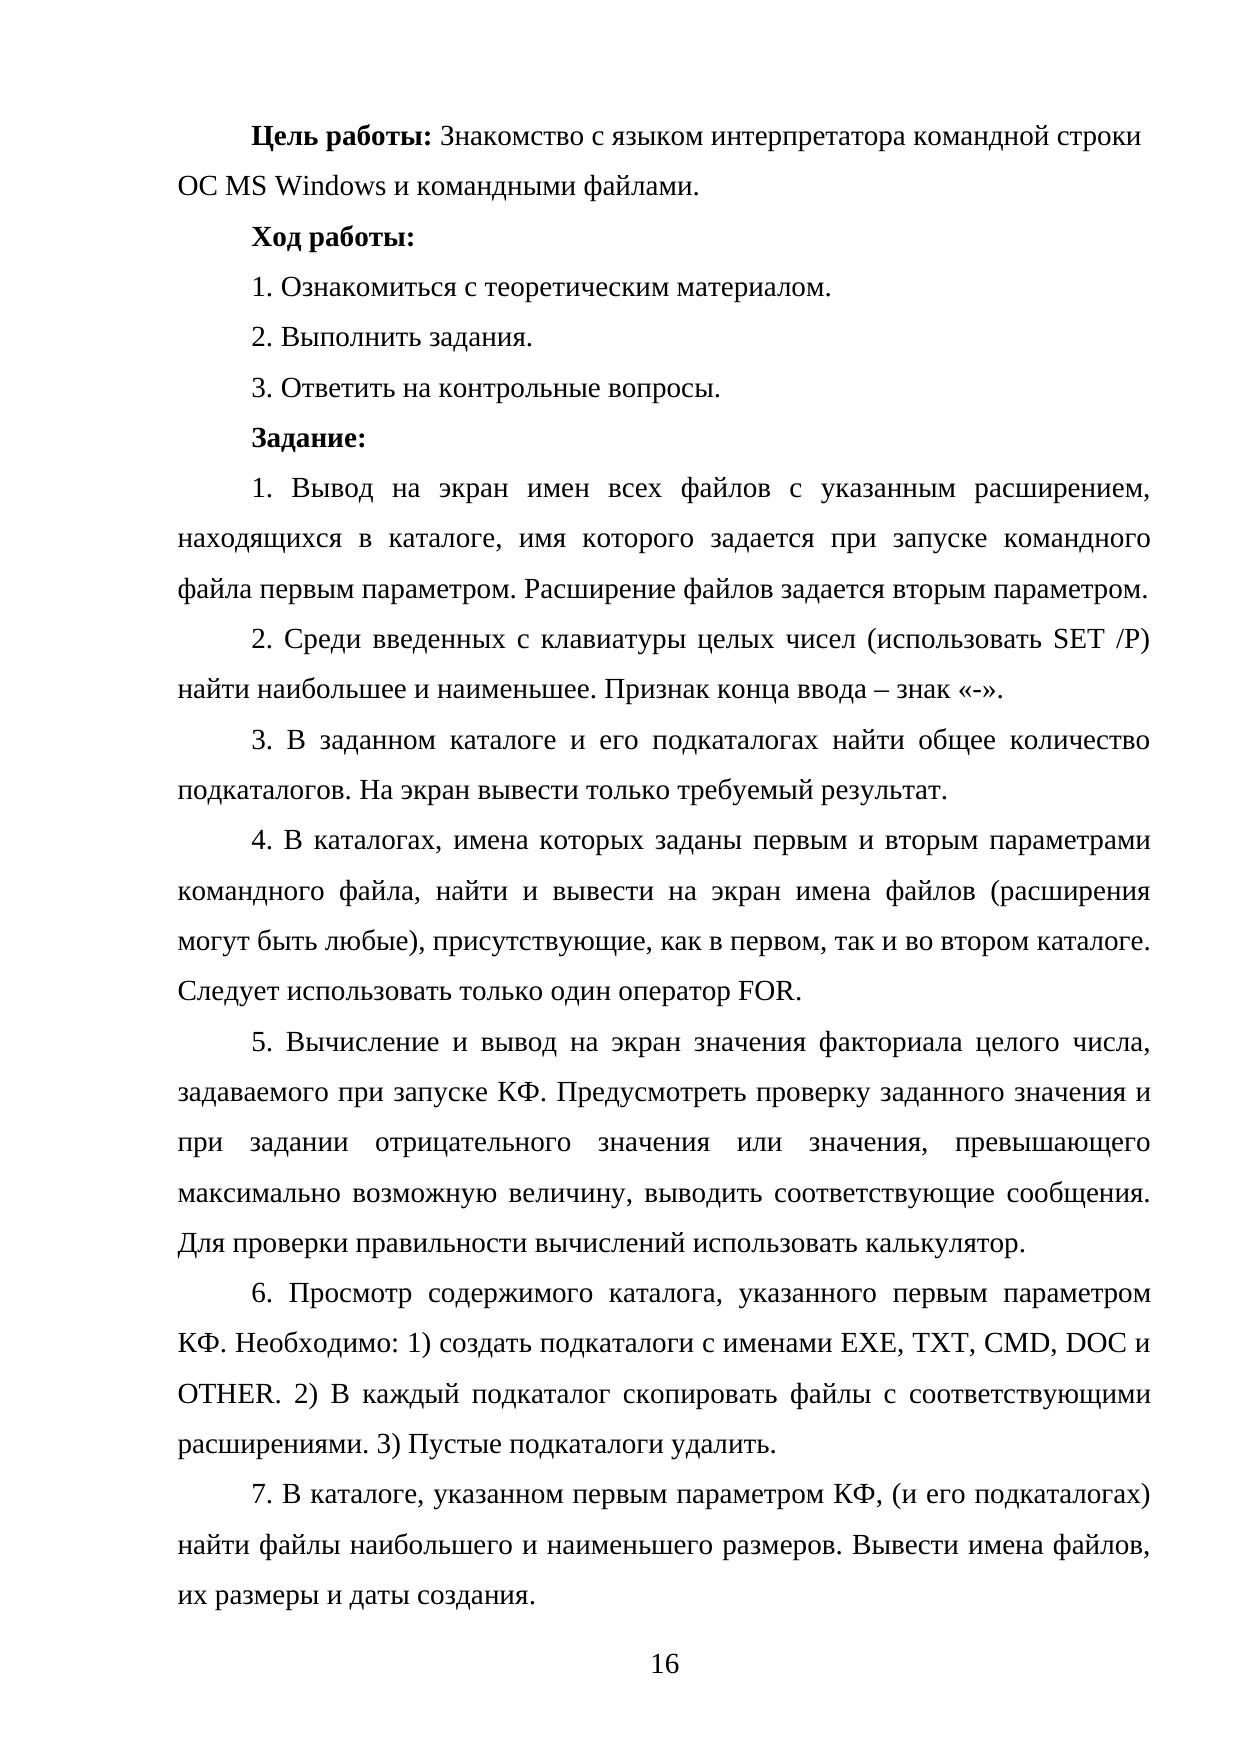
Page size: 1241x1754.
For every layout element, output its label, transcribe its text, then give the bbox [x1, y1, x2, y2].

text 5. Вычисление и вывод на экран значения факториала целого числа, задаваемого при запуске КФ. Предусмотреть проверку заданного значения и при задании отрицательного значения или значения, превышающего максимально возможную величину, выводить соответствующие сообщения. Для проверки правильности вычислений использовать калькулятор. [177, 1024, 1152, 1258]
text Ответить на контрольные вопросы. [177, 370, 1152, 403]
text 3. В заданном каталоге и его подкаталогах найти общее количество подкаталогов. На экран вывести только требуемый результат. [177, 722, 1152, 806]
text 7. В каталоге, указанном первым параметром КФ, (и его подкаталогах) найти файлы наибольшего и наименьшего размеров. Вывести имена файлов, их размеры и даты создания. [177, 1477, 1152, 1611]
text 6. Просмотр содержимого каталога, указанного первым параметром КФ. Необходимо: 1) создать подкаталоги с именами EXE, TXT, CMD, DOC и OTHER. 2) В каждый подкаталог скопировать файлы с соответствующими расширениями. 3) Пустые подкаталоги удалить. [177, 1275, 1152, 1460]
text Цель работы: Знакомство с языком интерпретатора командной строки ОС MS Windows и командными файлами. [177, 118, 1152, 202]
text 2. Среди введенных с клавиатуры целых чисел (использовать SET /P) найти наибольшее и наименьшее. Признак конца ввода – знак «-». [177, 621, 1152, 705]
text 4. В каталогах, имена которых заданы первым и вторым параметрами командного файла, найти и вывести на экран имена файлов (расширения могут быть любые), присутствующие, как в первом, так и во втором каталоге. Следует использовать только один оператор FOR. [177, 822, 1152, 1007]
text 1. Вывод на экран имен всех файлов с указанным расширением, находящихся в каталоге, имя которого задается при запуске командного файла первым параметром. Расширение файлов задается вторым параметром. [177, 470, 1152, 604]
text Выполнить задания. [177, 319, 1152, 353]
list Ознакомиться с теоретическим материалом. [177, 269, 1152, 303]
text Задание: [177, 420, 1152, 453]
text Ход работы: [177, 219, 1152, 252]
